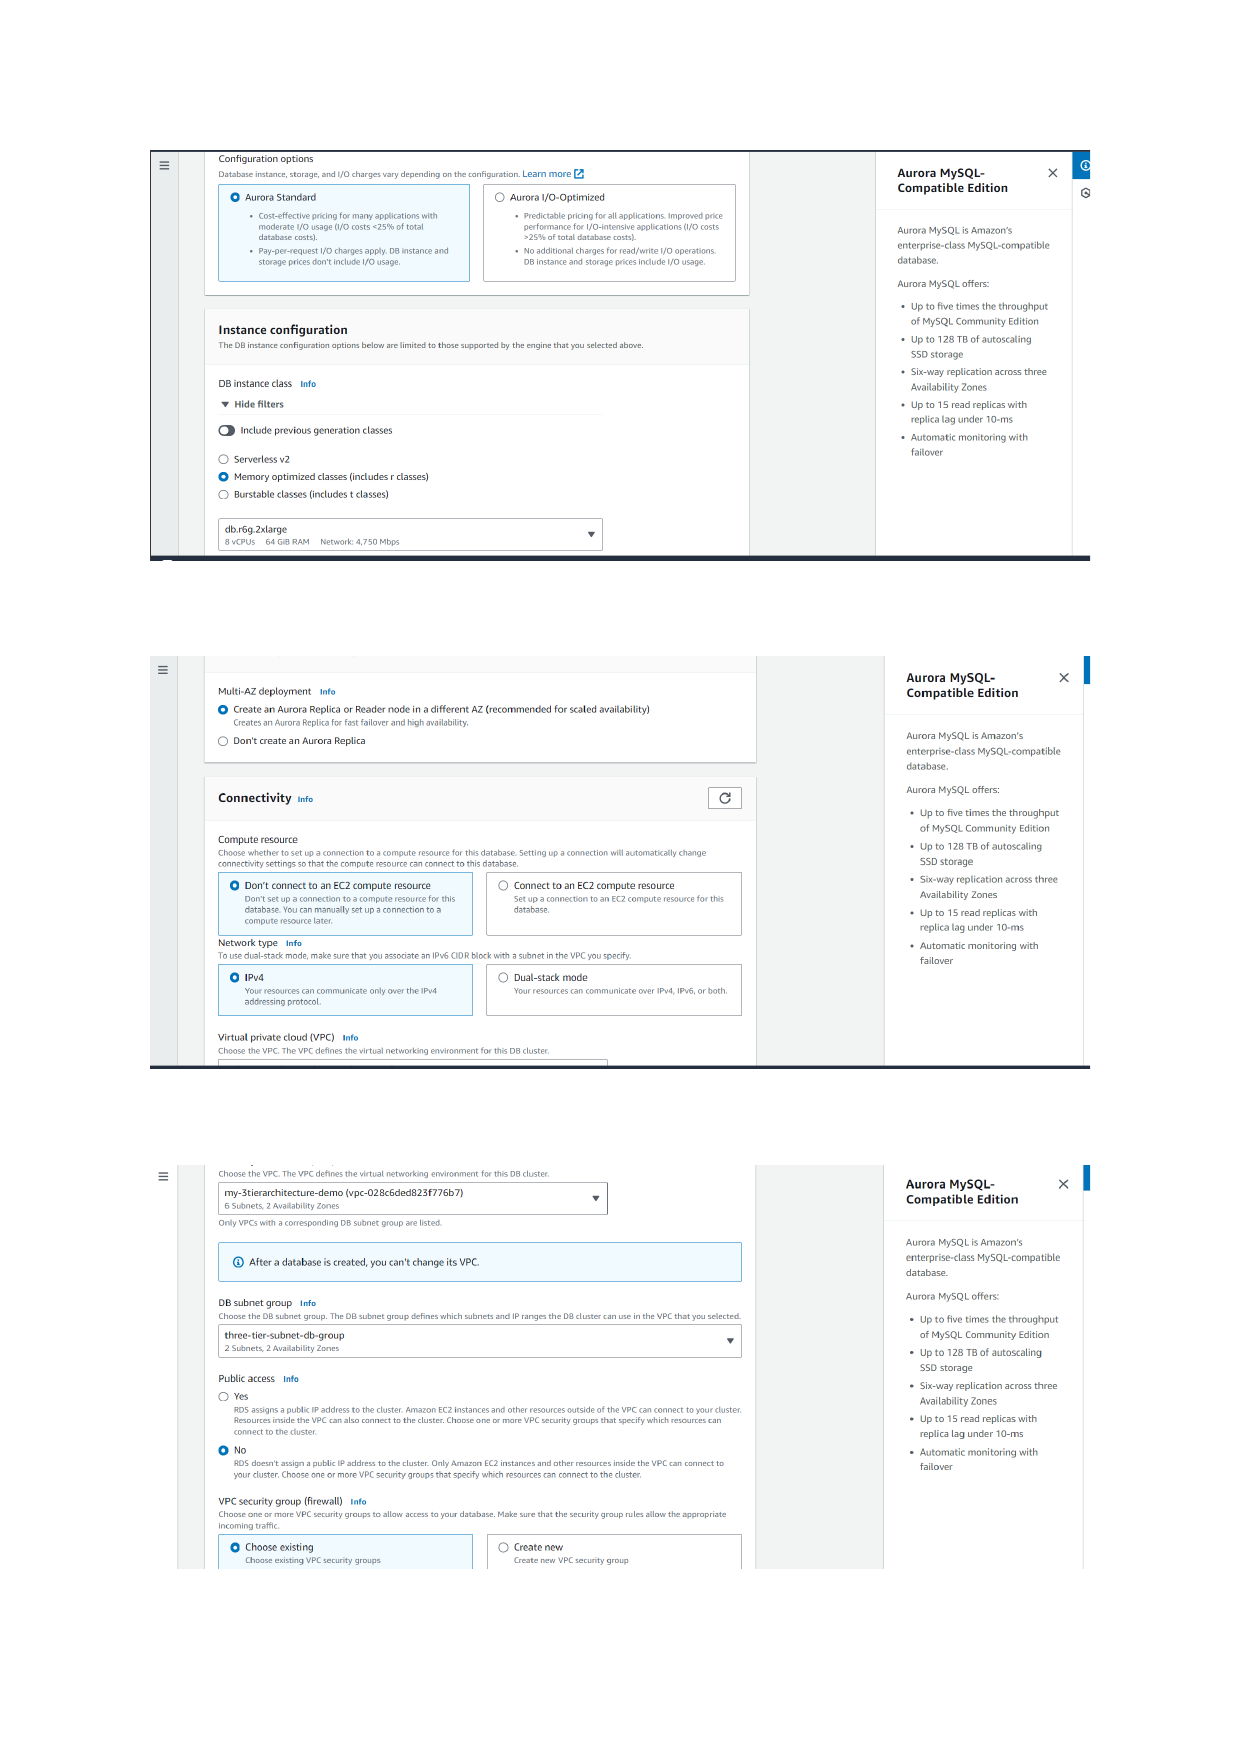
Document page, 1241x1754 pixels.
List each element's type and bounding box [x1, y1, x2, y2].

picture [150, 150, 1091, 561]
picture [150, 656, 1091, 1069]
picture [150, 1165, 1091, 1569]
